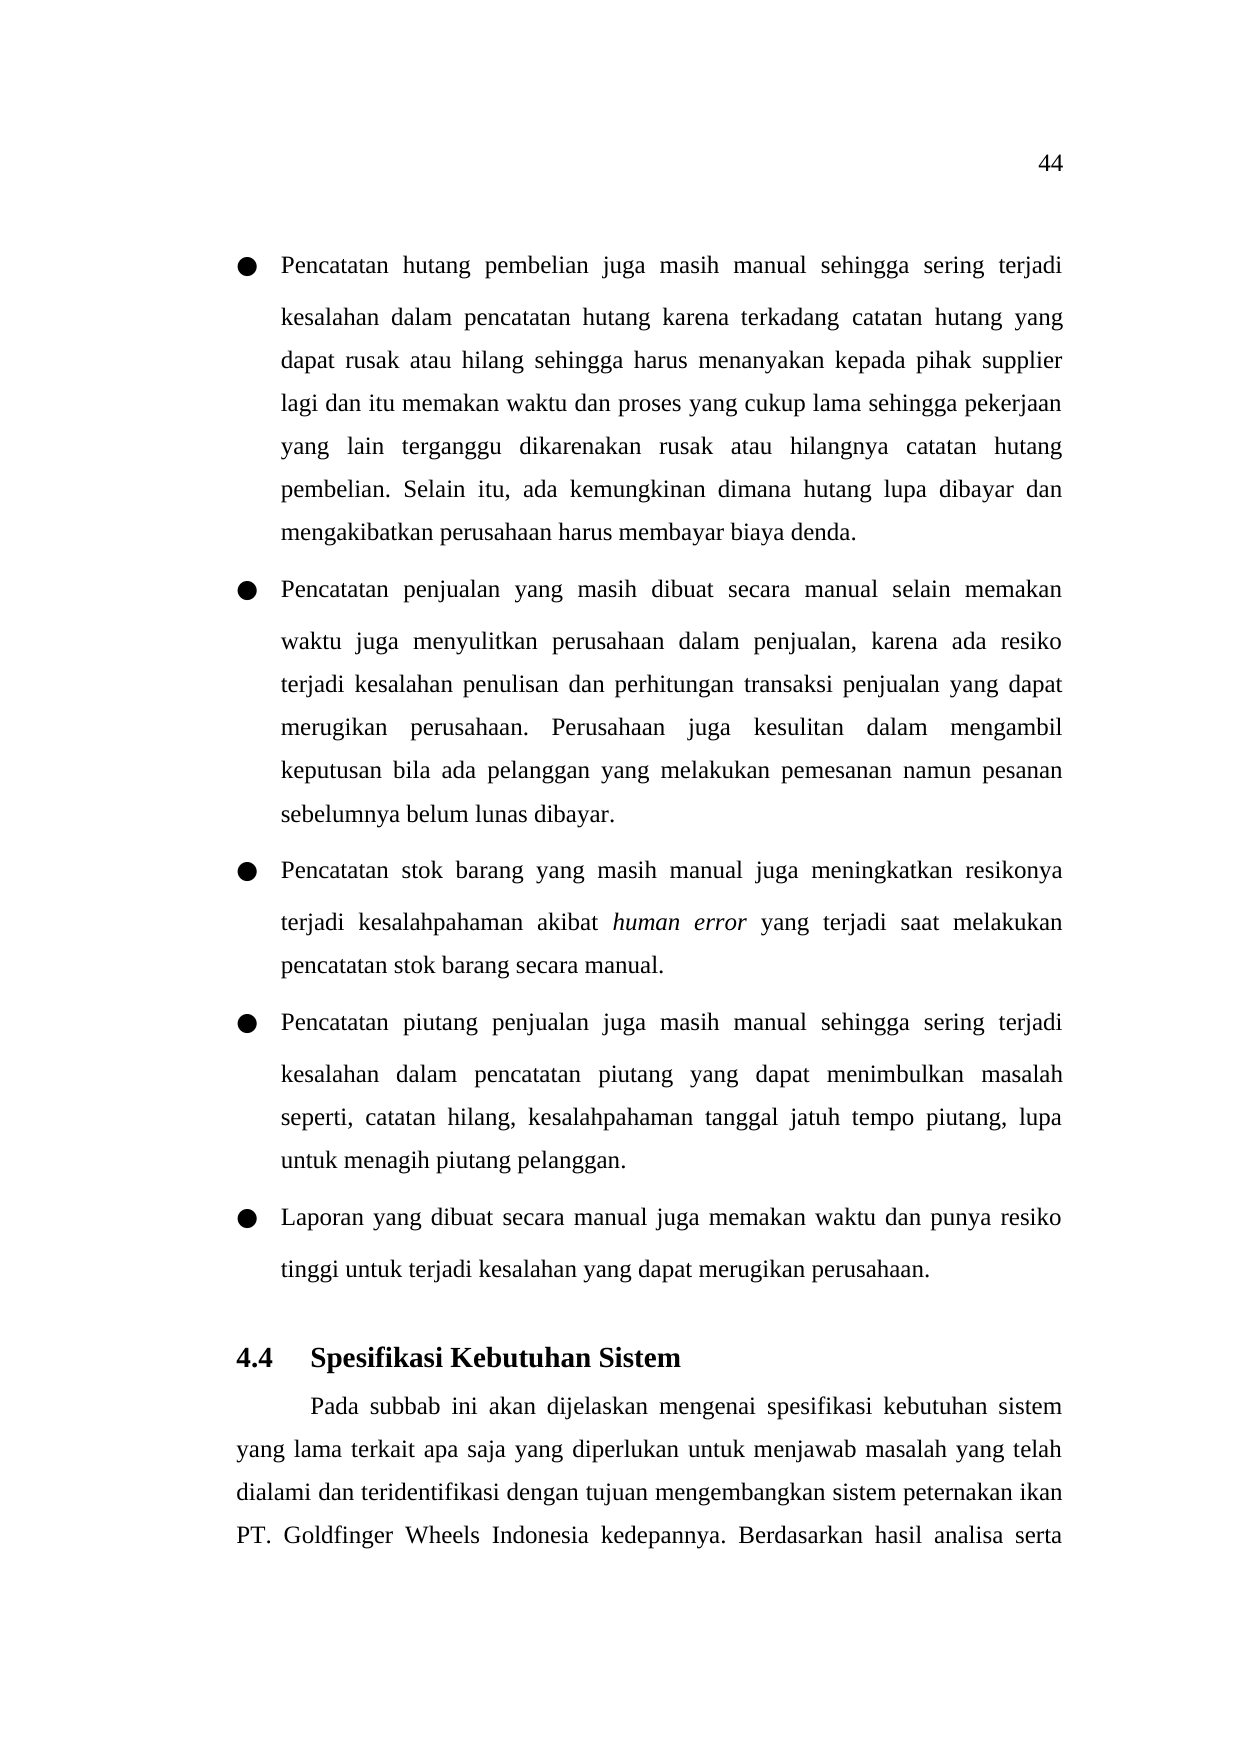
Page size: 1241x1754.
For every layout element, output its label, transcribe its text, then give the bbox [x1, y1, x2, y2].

list Pencatatan penjualan yang masih dibuat secara manual selain memakan waktu juga menyulitkan perusahaan dalam penjualan, karena ada resiko terjadi kesalahan penulisan dan perhitungan transaksi penjualan yang dapat merugikan perusahaan. Perusahaan juga kesulitan dalam mengambil keputusan bila ada pelanggan yang melakukan pemesanan namun pesanan sebelumnya belum lunas dibayar. [236, 561, 1063, 827]
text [236, 1391, 1063, 1549]
list Pencatatan hutang pembelian juga masih manual sehingga sering terjadi kesalahan dalam pencatatan hutang karena terkadang catatan hutang yang dapat rusak atau hilang sehingga harus menanyakan kepada pihak supplier lagi dan itu memakan waktu dan proses yang cukup lama sehingga pekerjaan yang lain terganggu dikarenakan rusak atau hilangnya catatan hutang pembelian. Selain itu, ada kemungkinan dimana hutang lupa dibayar dan mengakibatkan perusahaan harus membayar biaya denda. [236, 236, 1063, 546]
list Spesifikasi Kebutuhan Sistem [236, 1341, 1063, 1374]
list Pencatatan stok barang yang masih manual juga meningkatkan resikonya terjadi kesalahpahaman akibat human error yang terjadi saat melakukan pencatatan stok barang secara manual. [236, 842, 1063, 979]
list Pencatatan piutang penjualan juga masih manual sehingga sering terjadi kesalahan dalam pencatatan piutang yang dapat menimbulkan masalah seperti, catatan hilang, kesalahpahaman tanggal jatuh tempo piutang, lupa untuk menagih piutang pelanggan. [236, 994, 1063, 1174]
list Laporan yang dibuat secara manual juga memakan waktu dan punya resiko tinggi untuk terjadi kesalahan yang dapat merugikan perusahaan. [236, 1189, 1063, 1283]
